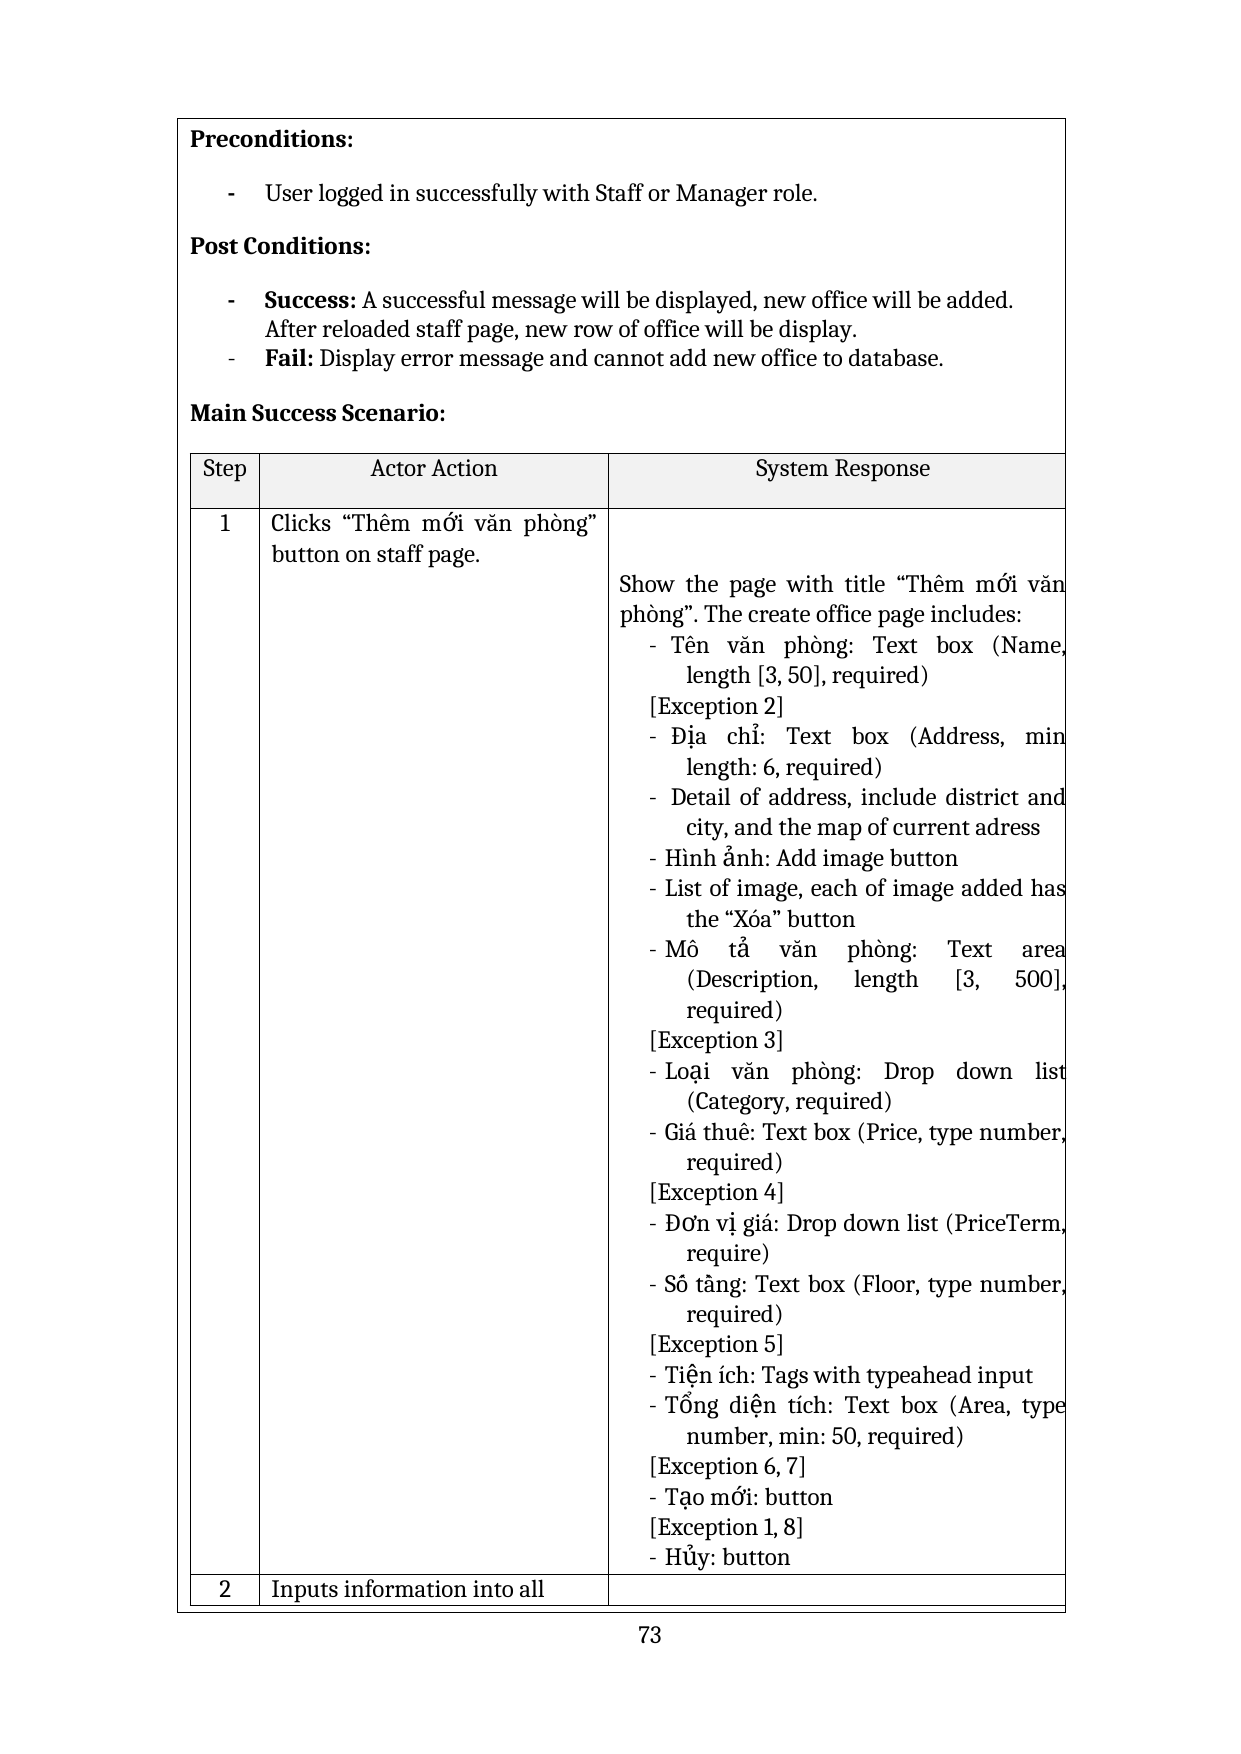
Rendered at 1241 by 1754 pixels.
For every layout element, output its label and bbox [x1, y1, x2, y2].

table_cell [178, 119, 1065, 1612]
